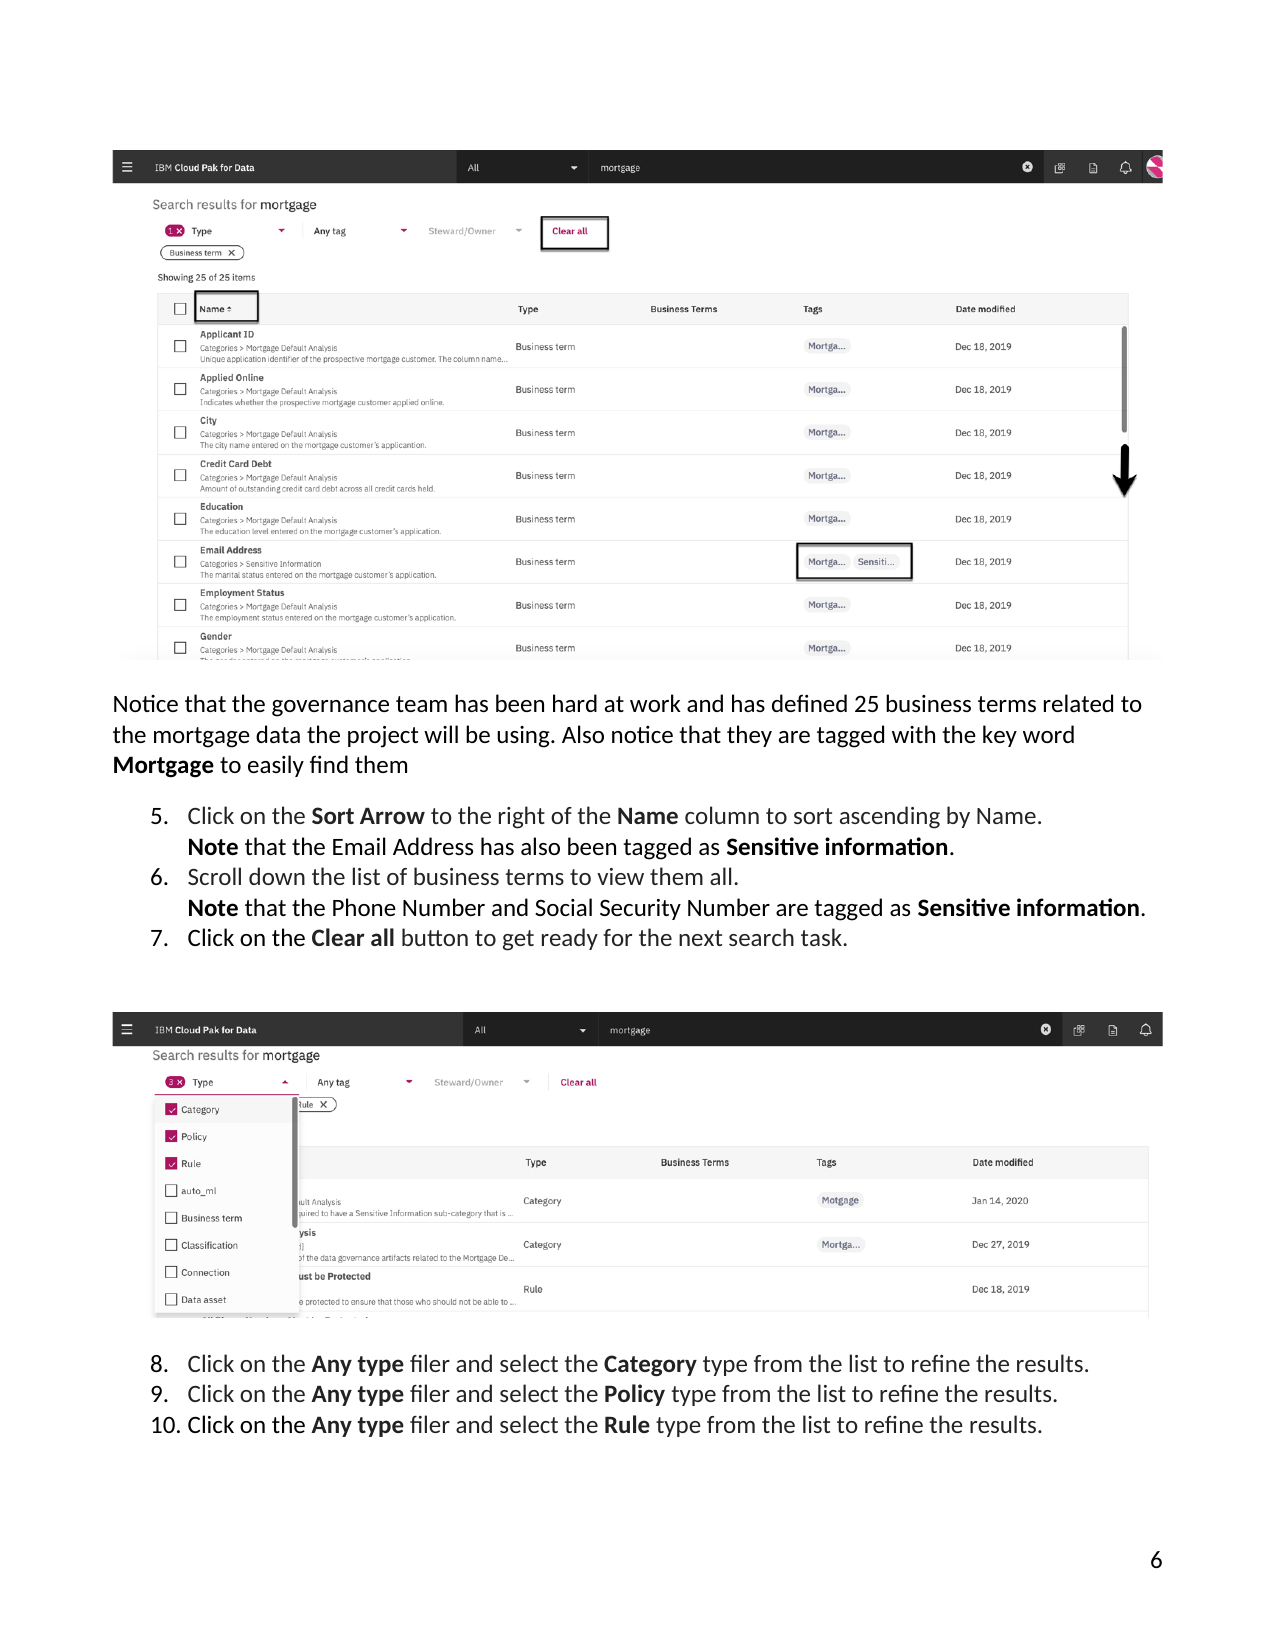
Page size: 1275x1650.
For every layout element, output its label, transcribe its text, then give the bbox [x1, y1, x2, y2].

list Click on the Any type filer and select the Category type from the list to refine the results. [150, 1348, 1162, 1378]
list Click on the Any type filer and select the Rule type from the list to refine the results. [150, 1409, 1162, 1439]
text Note that the Email Address has also been tagged as Sensitive information. [112, 831, 1162, 861]
list Click on the Any type filer and select the Policy type from the list to refine the results. [150, 1378, 1162, 1409]
list Click on the Sort Arrow to the right of the Name column to sort ascending by Name. [150, 800, 1162, 831]
list Scroll down the list of business terms to view them all. [150, 861, 1162, 892]
picture [112, 1012, 1163, 1318]
picture [112, 150, 1163, 660]
text Notice that the governance team has been hard at work and has defined 25 business terms related to the mortgage data the project will be using. Also notice that they are tagged with the key word Mortgage to easily find them [112, 688, 1162, 780]
text Note that the Phone Number and Social Security Number are tagged as Sensitive information. [112, 892, 1162, 922]
list Click on the Clear all button to get ready for the next search task. [150, 922, 1162, 953]
